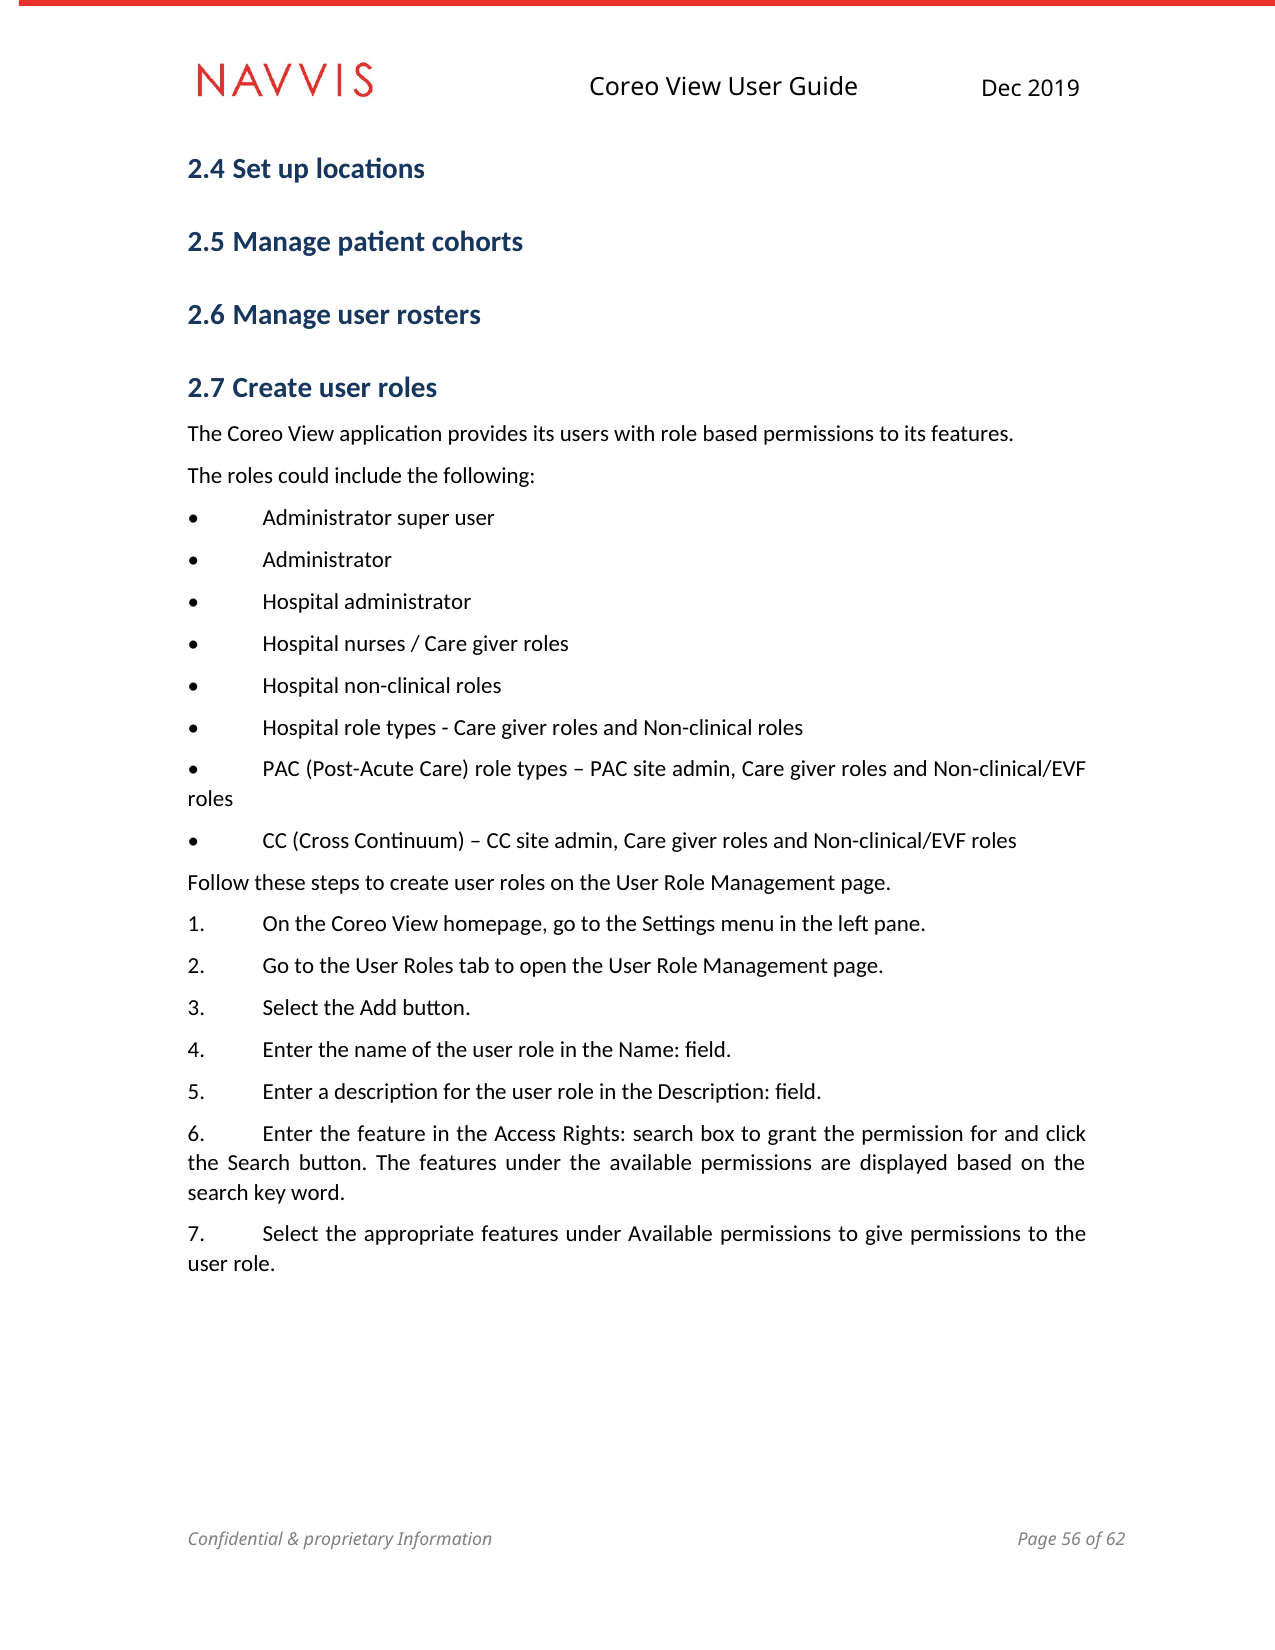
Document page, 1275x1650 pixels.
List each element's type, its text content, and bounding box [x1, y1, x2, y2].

text 4. Enter the name of the user role in the Name: field. [187, 1035, 1087, 1063]
text 6. Enter the feature in the Access Rights: search box to grant the permission for and click the Search button. The features under the available permissions are displayed based on the search key word. [187, 1119, 1087, 1206]
text 3. Select the Add button. [187, 993, 1087, 1021]
subtitle Set up locations [187, 150, 1087, 186]
picture [187, 55, 383, 104]
text • CC (Cross Continuum) – CC site admin, Care giver roles and Non-clinical/EVF roles [187, 826, 1087, 854]
text • PAC (Post-Acute Care) role types – PAC site admin, Care giver roles and Non-clinical/EVF roles [187, 754, 1087, 812]
subtitle Manage patient cohorts [187, 223, 1087, 259]
text Follow these steps to create user roles on the User Role Management page. [187, 868, 1087, 896]
text 1. On the Coreo View homepage, go to the Settings menu in the left pane. [187, 909, 1087, 938]
text The roles could include the following: [187, 461, 1087, 489]
text The Coreo View application provides its users with role based permissions to its features. [187, 419, 1087, 448]
text 5. Enter a description for the user role in the Description: field. [187, 1077, 1087, 1105]
text • Administrator [187, 545, 1087, 573]
subtitle Manage user rosters [187, 296, 1087, 332]
text • Hospital non-clinical roles [187, 671, 1087, 699]
text • Hospital role types - Care giver roles and Non-clinical roles [187, 713, 1087, 741]
subtitle Create user roles [187, 369, 1087, 405]
text • Administrator super user [187, 503, 1087, 531]
text 7. Select the appropriate features under Available permissions to give permissions to the user role. [187, 1219, 1087, 1277]
text • Hospital administrator [187, 587, 1087, 615]
text 2. Go to the User Roles tab to open the User Role Management page. [187, 951, 1087, 979]
text • Hospital nurses / Care giver roles [187, 629, 1087, 657]
